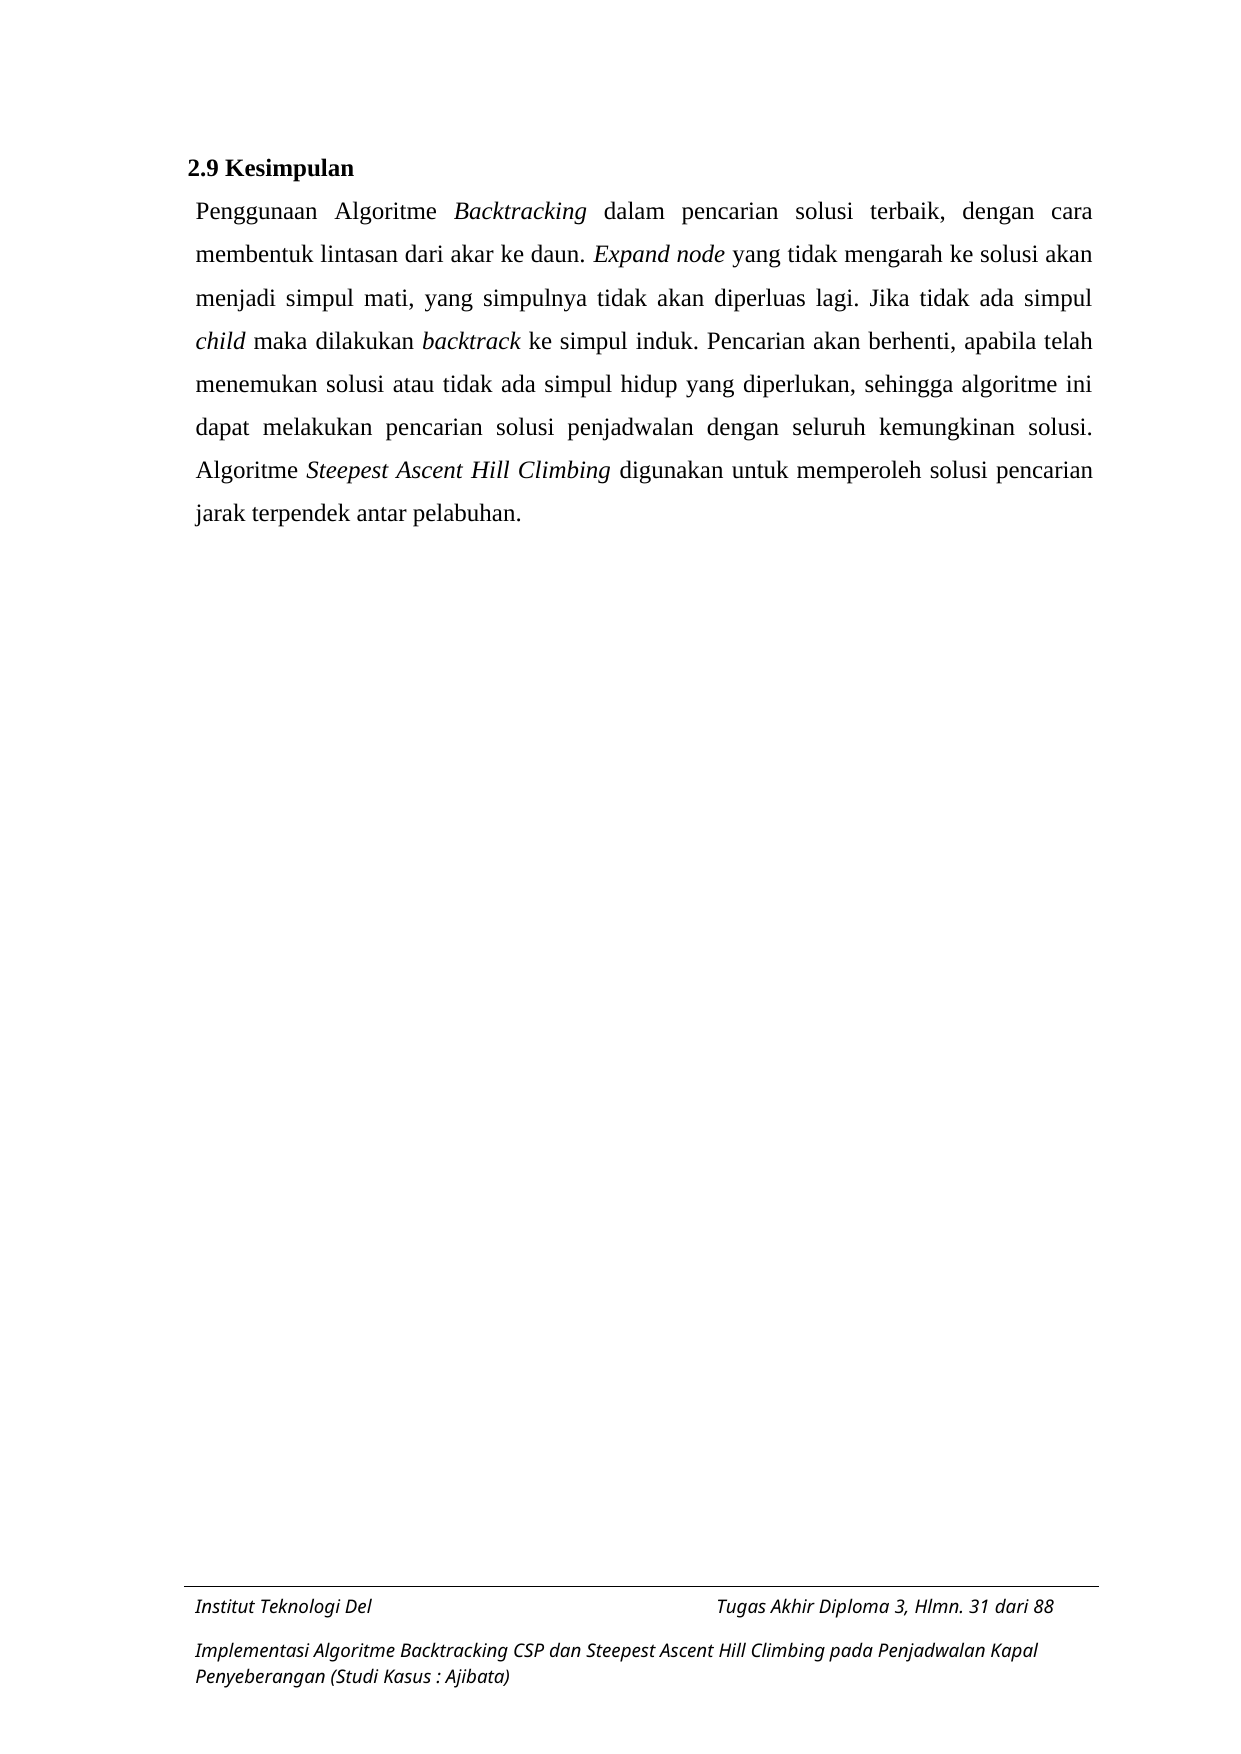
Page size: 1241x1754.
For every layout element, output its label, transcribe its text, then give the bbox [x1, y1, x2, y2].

subtitle Kesimpulan [187, 153, 1093, 182]
text Penggunaan Algoritme Backtracking dalam pencarian solusi terbaik, dengan cara membentuk lintasan dari akar ke daun. Expand node yang tidak mengarah ke solusi akan menjadi simpul mati, yang simpulnya tidak akan diperluas lagi. Jika tidak ada simpul child maka dilakukan backtrack ke simpul induk. Pencarian akan berhenti, apabila telah menemukan solusi atau tidak ada simpul hidup yang diperlukan, sehingga algoritme ini dapat melakukan pencarian solusi penjadwalan dengan seluruh kemungkinan solusi. Algoritme Steepest Ascent Hill Climbing digunakan untuk memperoleh solusi pencarian jarak terpendek antar pelabuhan. [195, 196, 1093, 527]
